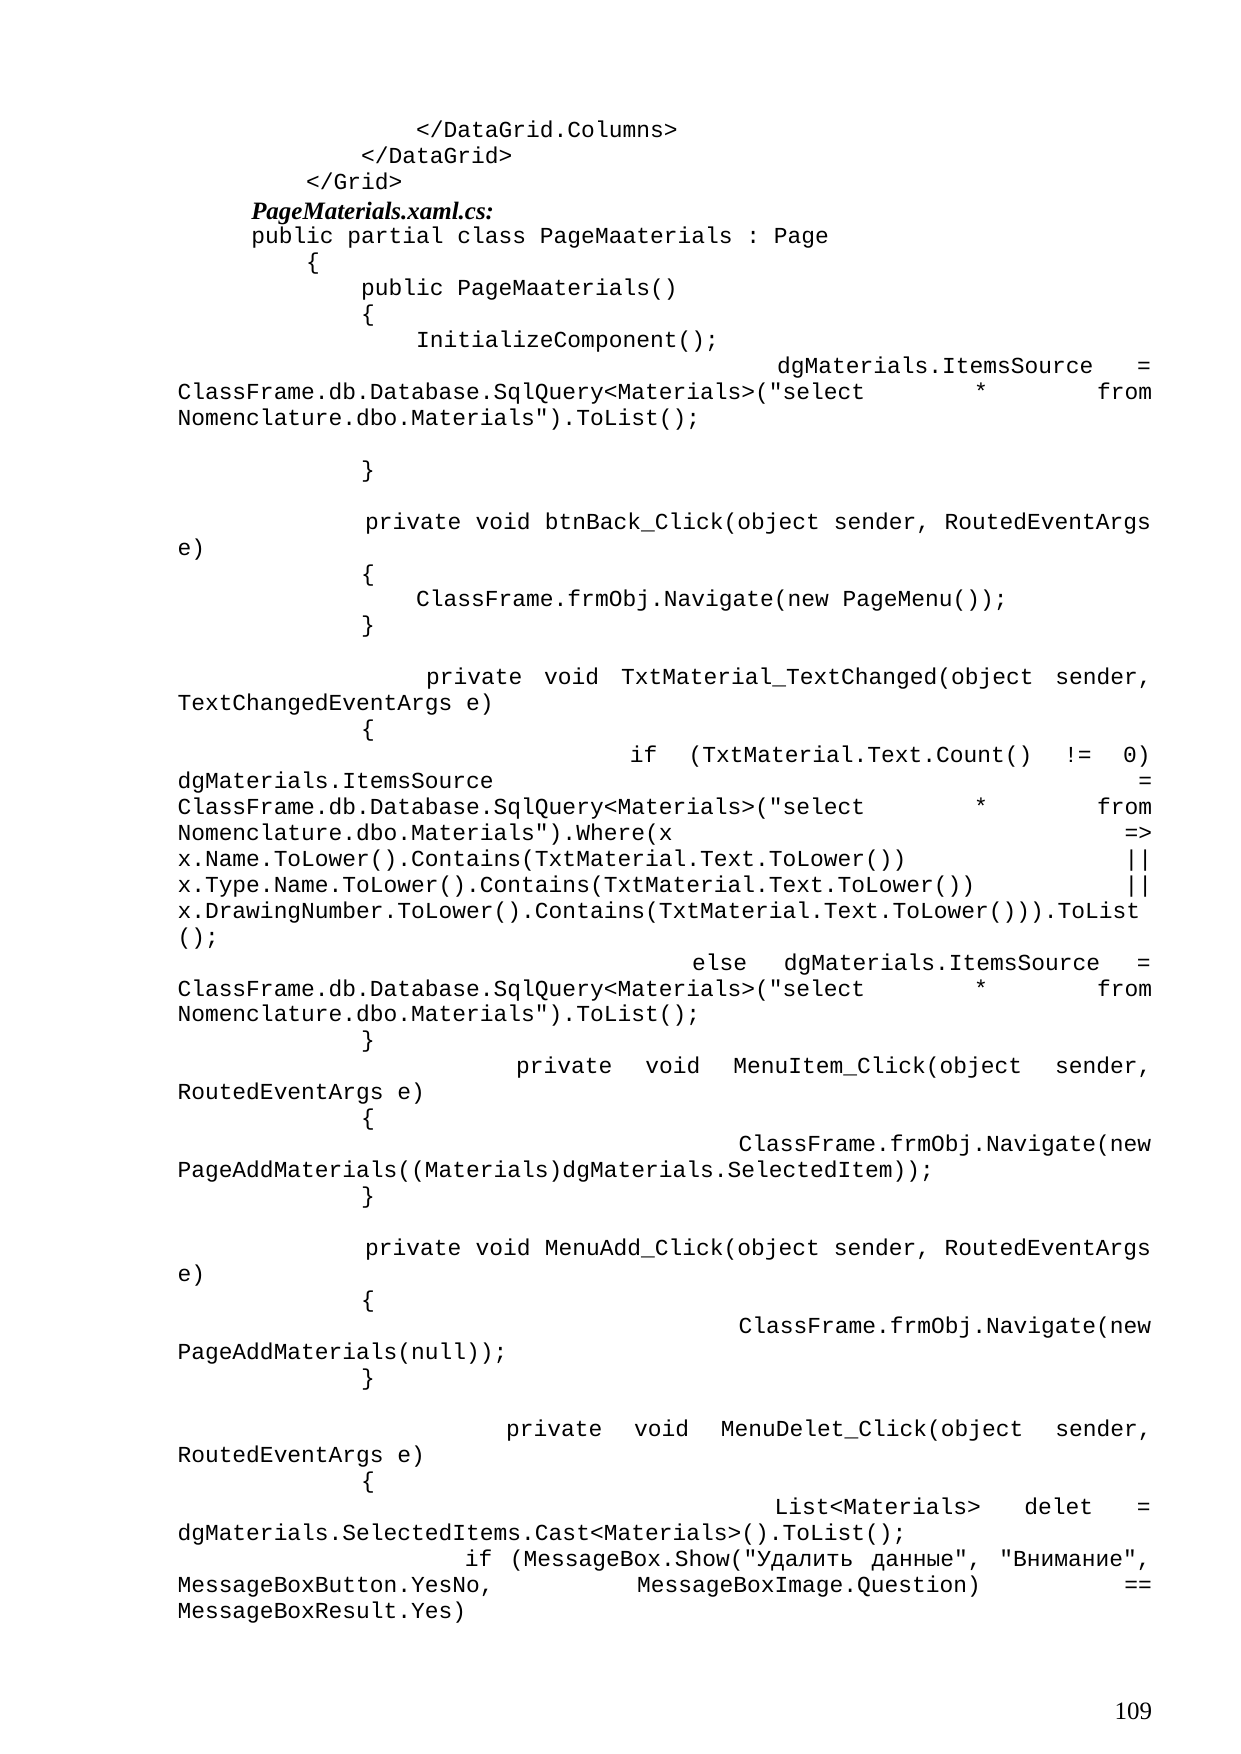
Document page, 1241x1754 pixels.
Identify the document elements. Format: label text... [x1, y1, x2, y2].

text </DataGrid> [177, 144, 1152, 170]
text } [177, 614, 1152, 640]
text ClassFrame.frmObj.Navigate(new PageMenu()); [177, 588, 1152, 614]
text { [177, 1107, 1152, 1132]
text } [177, 1184, 1152, 1210]
text private void TxtMaterial_TextChanged(object sender, TextChangedEventArgs e) [177, 666, 1152, 717]
text InitializeComponent(); [177, 328, 1152, 354]
text } [177, 1366, 1152, 1392]
text private void MenuAdd_Click(object sender, RoutedEventArgs e) [177, 1236, 1152, 1288]
text { [177, 1288, 1152, 1314]
text private void MenuItem_Click(object sender, RoutedEventArgs e) [177, 1055, 1152, 1107]
text public PageMaaterials() [177, 277, 1152, 302]
text { [177, 562, 1152, 588]
text } [177, 1029, 1152, 1055]
text { [177, 717, 1152, 743]
text { [177, 1470, 1152, 1496]
text PageMaterials.xaml.cs: [177, 196, 1152, 225]
text ClassFrame.frmObj.Navigate(new PageAddMaterials(null)); [177, 1314, 1152, 1366]
text if (MessageBox.Show("Удалить данные", "Внимание", MessageBoxButton.YesNo, MessageBoxImage.Question) == MessageBoxResult.Yes) [177, 1547, 1152, 1625]
text { [177, 251, 1152, 277]
text } [177, 458, 1152, 484]
text if (TxtMaterial.Text.Count() != 0) dgMaterials.ItemsSource = ClassFrame.db.Database.SqlQuery<Materials>("select * from Nomenclature.dbo.Materials").Where(x => x.Name.ToLower().Contains(TxtMaterial.Text.ToLower()) || x.Type.Name.ToLower().Contains(TxtMaterial.Text.ToLower()) || x.DrawingNumber.ToLower().Contains(TxtMaterial.Text.ToLower())).ToList(); [177, 743, 1152, 951]
text </Grid> [177, 170, 1152, 196]
text private void btnBack_Click(object sender, RoutedEventArgs e) [177, 510, 1152, 562]
text private void MenuDelet_Click(object sender, RoutedEventArgs e) [177, 1418, 1152, 1470]
text dgMaterials.ItemsSource = ClassFrame.db.Database.SqlQuery<Materials>("select * from Nomenclature.dbo.Materials").ToList(); [177, 354, 1152, 432]
text else dgMaterials.ItemsSource = ClassFrame.db.Database.SqlQuery<Materials>("select * from Nomenclature.dbo.Materials").ToList(); [177, 951, 1152, 1029]
text </DataGrid.Columns> [177, 118, 1152, 144]
text List<Materials> delet = dgMaterials.SelectedItems.Cast<Materials>().ToList(); [177, 1496, 1152, 1547]
text { [177, 302, 1152, 328]
text public partial class PageMaaterials : Page [177, 225, 1152, 251]
text ClassFrame.frmObj.Navigate(new PageAddMaterials((Materials)dgMaterials.SelectedItem)); [177, 1132, 1152, 1184]
